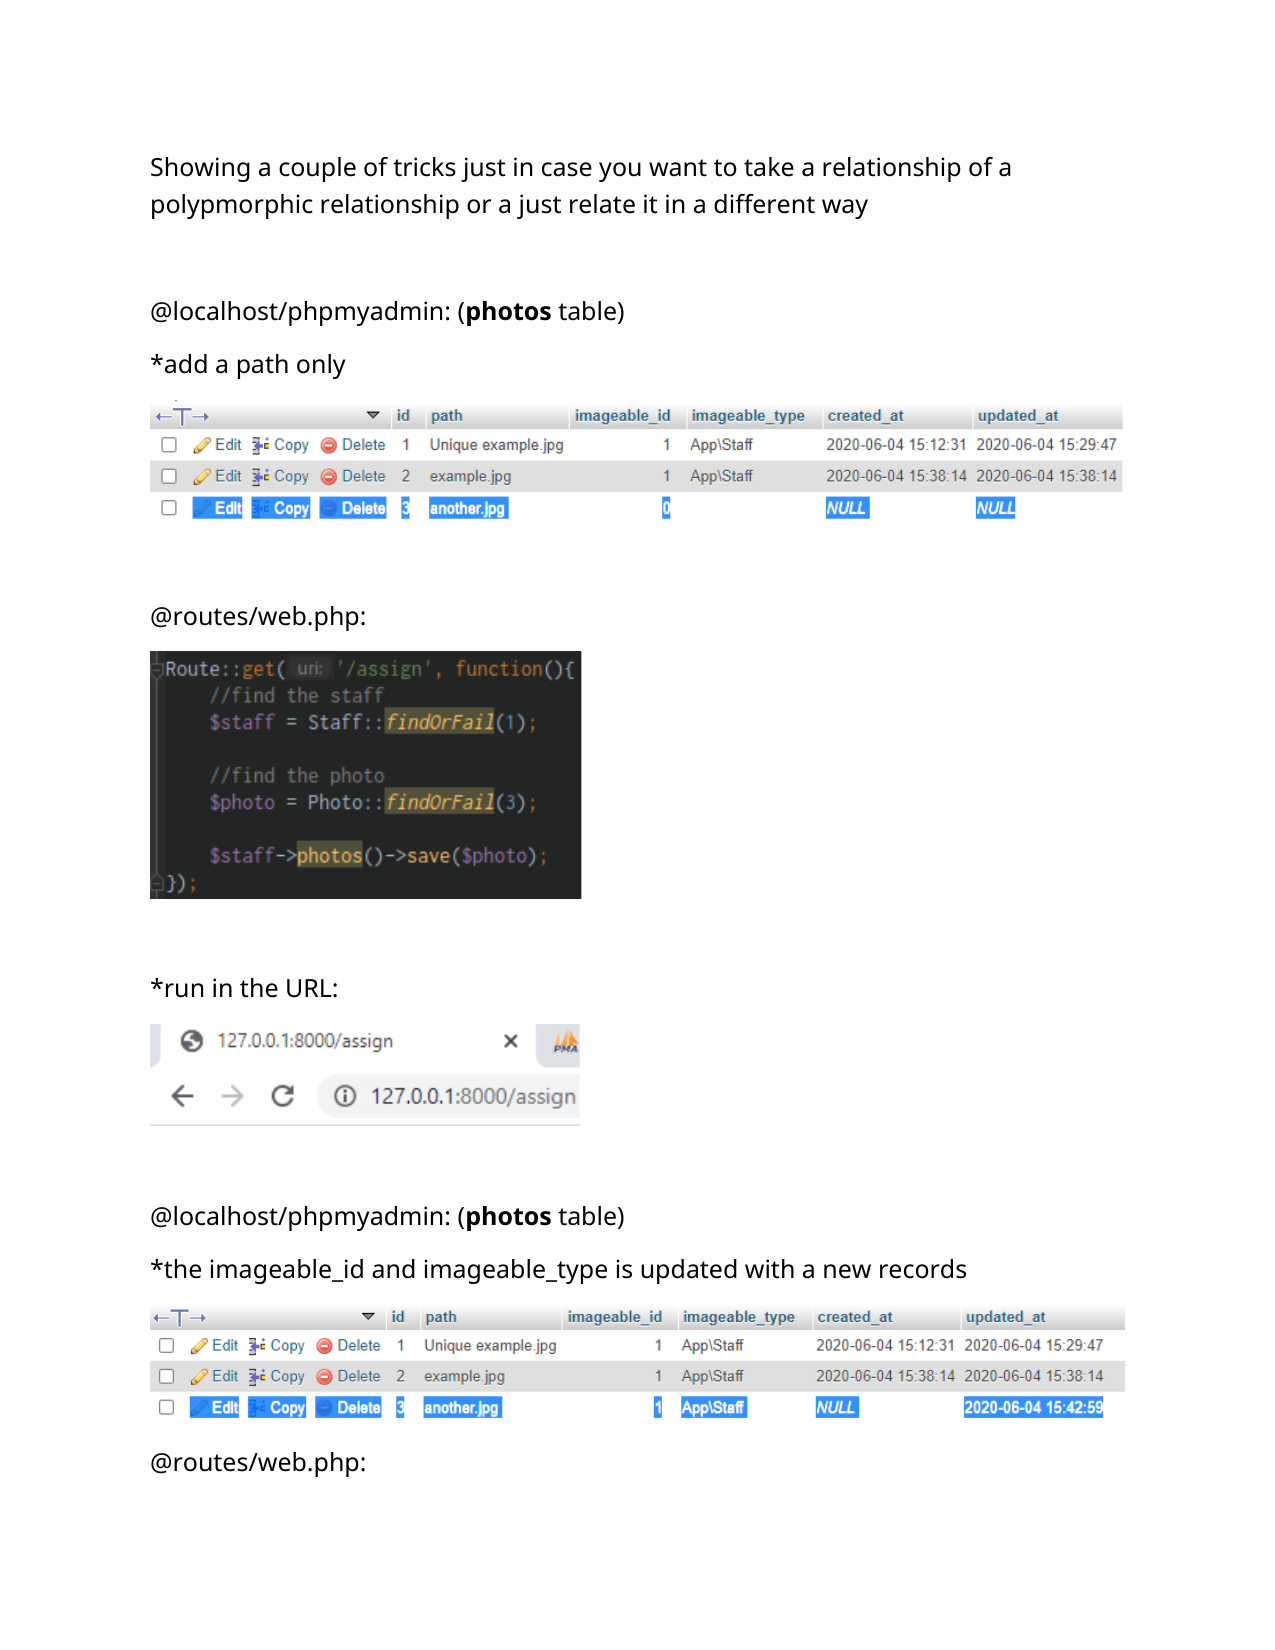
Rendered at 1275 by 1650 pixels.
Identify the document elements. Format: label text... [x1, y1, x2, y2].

picture [150, 651, 582, 899]
picture [150, 1305, 1125, 1426]
picture [150, 400, 1125, 527]
text @routes/web.php: [150, 1445, 1125, 1479]
text *run in the URL: [150, 971, 1125, 1005]
text *add a path only [150, 347, 1125, 381]
text Showing a couple of tricks just in case you want to take a relationship of a polypmorphic relationship or a just relate it in a different way [150, 150, 1125, 221]
text @localhost/phpmyadmin: (photos table) [150, 294, 1125, 328]
text @routes/web.php: [150, 598, 1125, 632]
text @localhost/phpmyadmin: (photos table) [150, 1198, 1125, 1232]
text *the imageable_id and imageable_type is updated with a new records [150, 1252, 1125, 1286]
picture [150, 1024, 580, 1126]
